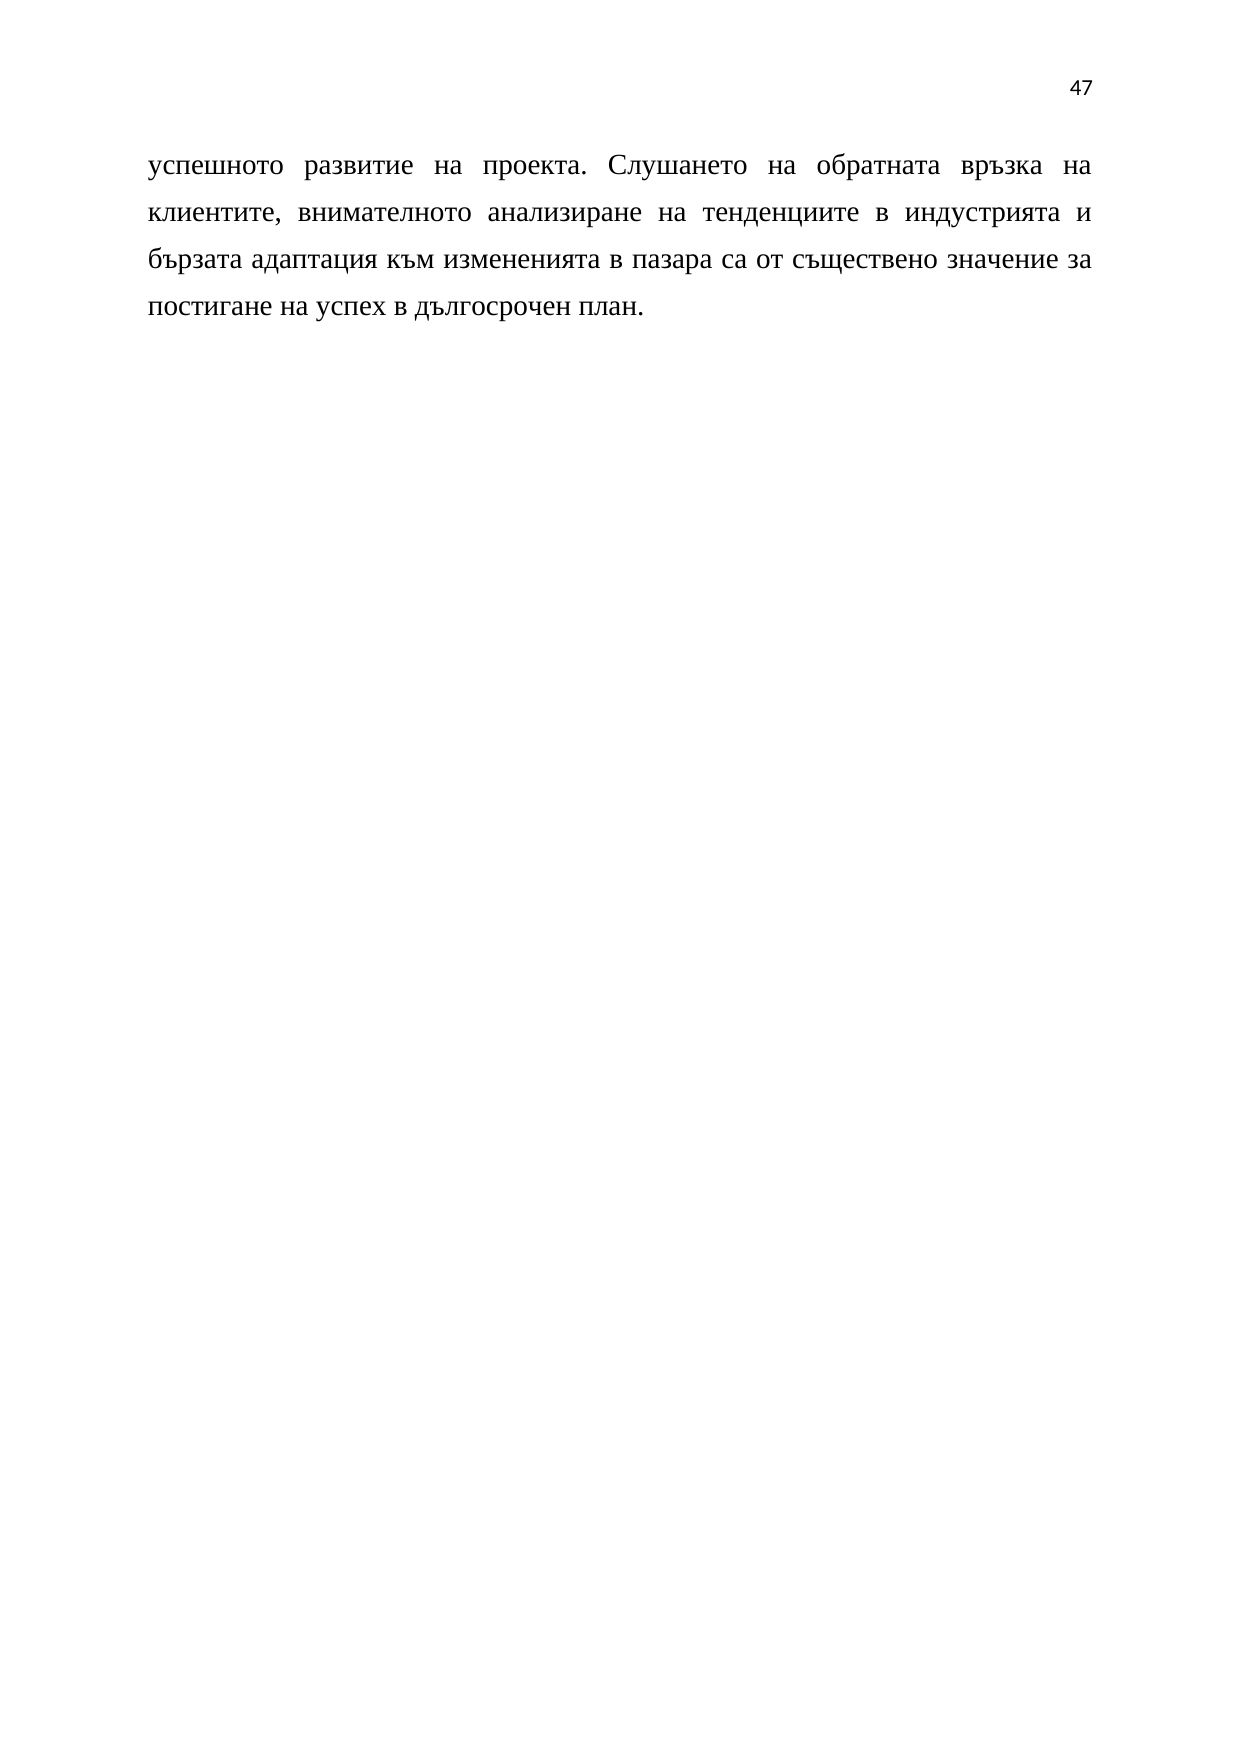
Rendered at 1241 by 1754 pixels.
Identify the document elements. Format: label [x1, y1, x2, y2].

text [148, 147, 1093, 322]
